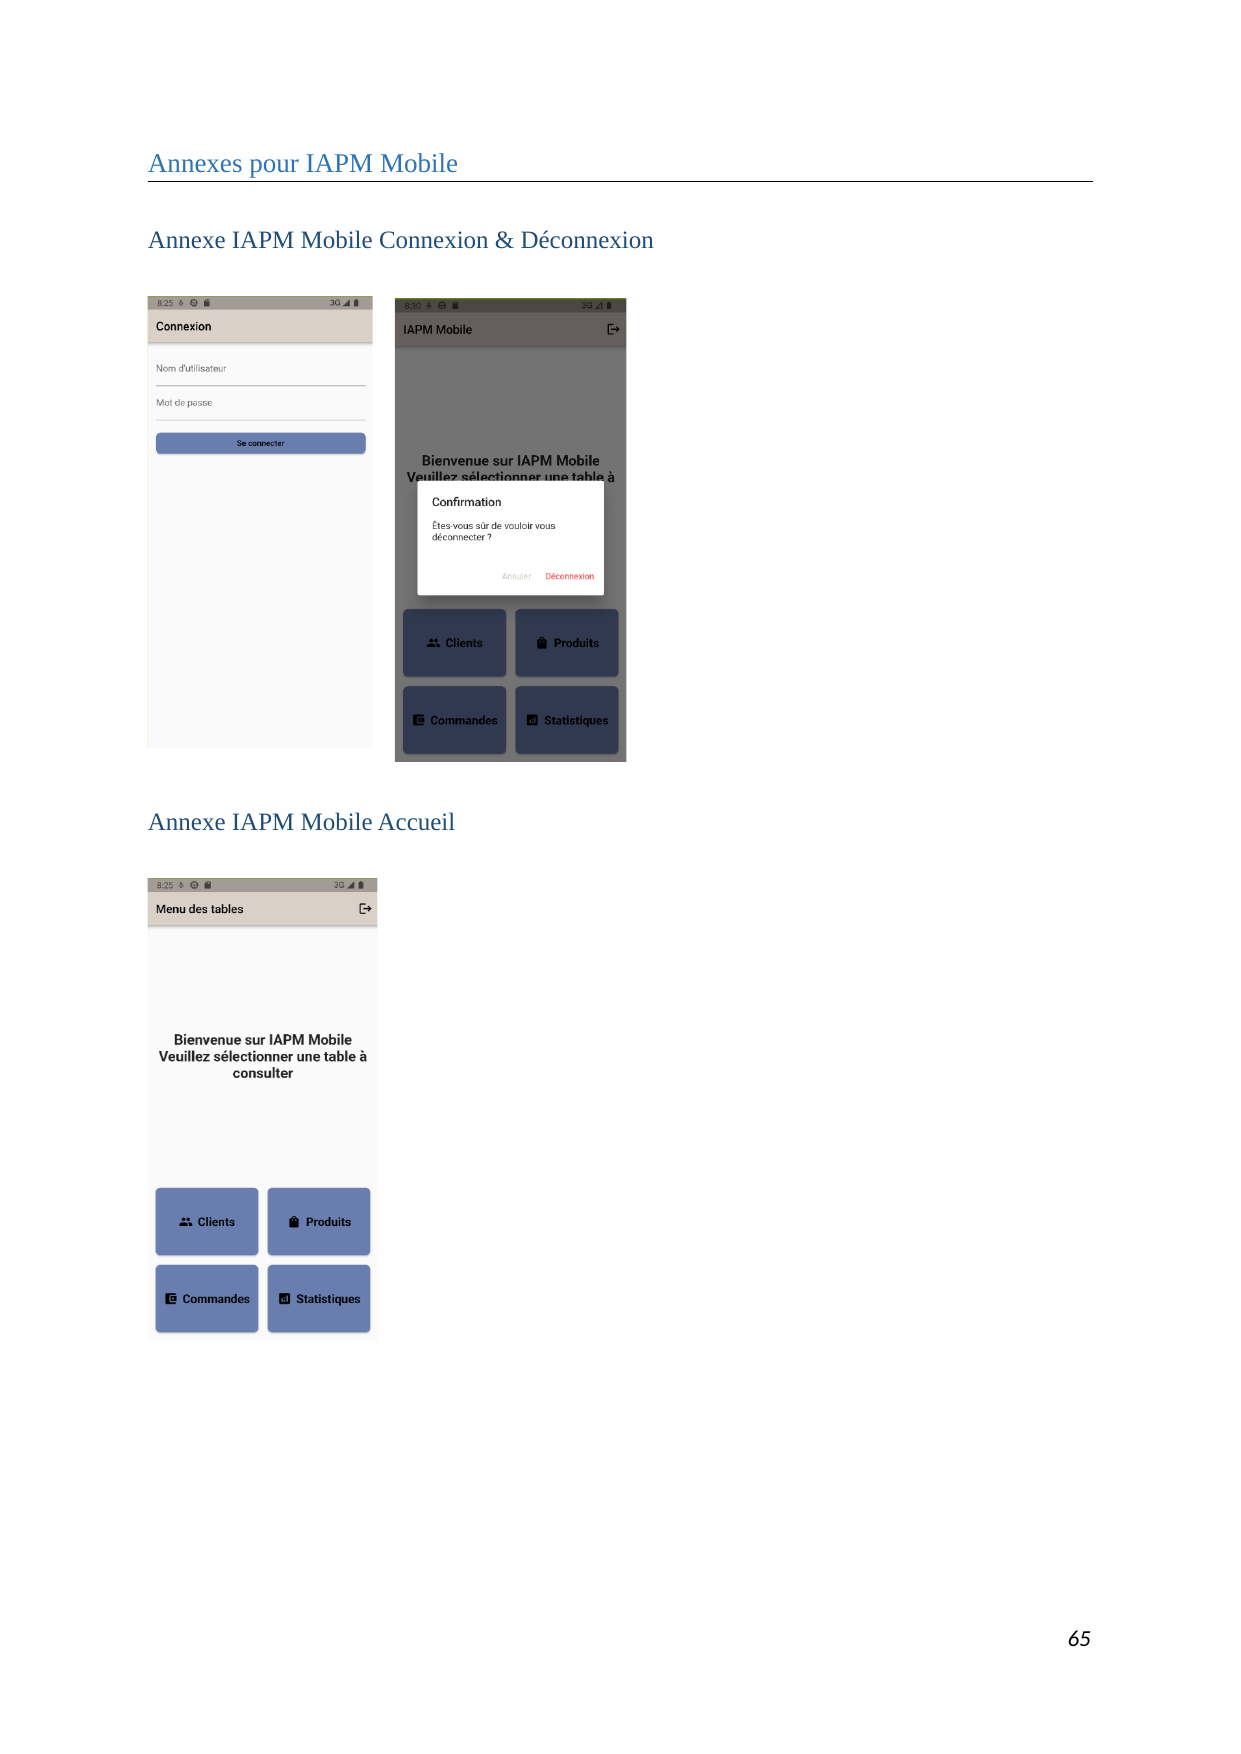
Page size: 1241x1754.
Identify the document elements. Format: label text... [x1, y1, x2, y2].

picture [147, 878, 378, 1340]
subtitle Annexes pour IAPM Mobile [148, 148, 1093, 181]
picture [394, 298, 627, 762]
subtitle Annexe IAPM Mobile Accueil [148, 807, 1093, 836]
picture [147, 296, 373, 748]
subtitle Annexe IAPM Mobile Connexion & Déconnexion [148, 225, 1093, 254]
